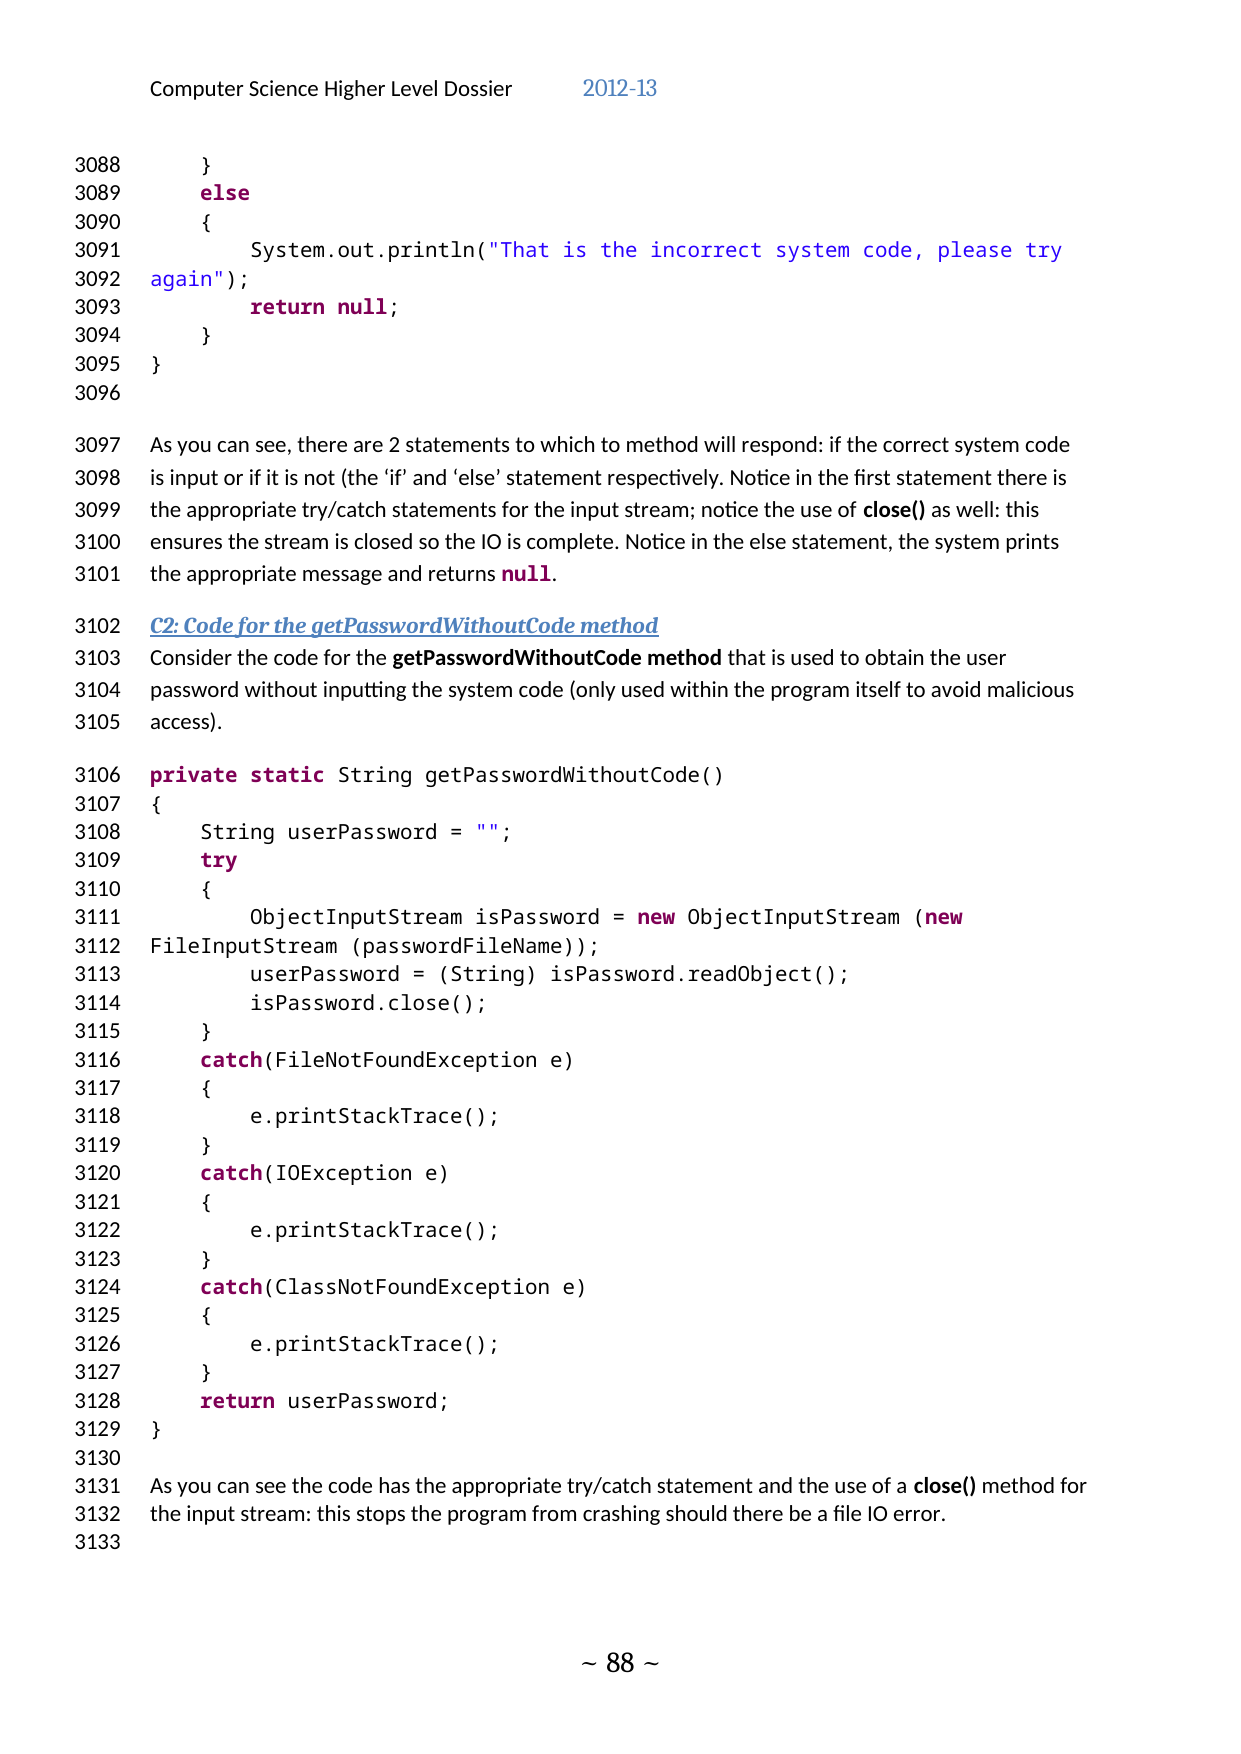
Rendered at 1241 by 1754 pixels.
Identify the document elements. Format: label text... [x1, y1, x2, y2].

text { [150, 789, 1090, 817]
text } [150, 321, 1090, 349]
text } [150, 1130, 1090, 1158]
text { [150, 1073, 1090, 1102]
text catch(ClassNotFoundException e) [150, 1272, 1090, 1301]
text { [150, 207, 1090, 235]
text return null; [150, 292, 1090, 321]
text As you can see, there are 2 statements to which to method will respond: if the correct system code is input or if it is not (the ‘if’ and ‘else’ statement respectively. Notice in the first statement there is the appropriate try/catch statements for the input stream; notice the use of close() as well: this ensures the stream is closed so the IO is complete. Notice in the else statement, the system prints the appropriate message and returns null. [150, 431, 1090, 588]
text } [150, 150, 1090, 178]
text } [150, 349, 1090, 377]
text Consider the code for the getPasswordWithoutCode method that is used to obtain the user password without inputting the system code (only used within the program itself to avoid malicious access). [150, 643, 1090, 735]
text e.printStackTrace(); [150, 1329, 1090, 1357]
text { [150, 1301, 1090, 1329]
text catch(FileNotFoundException e) [150, 1045, 1090, 1073]
subtitle C2: Code for the getPasswordWithoutCode method [150, 613, 1090, 639]
text isPassword.close(); [150, 988, 1090, 1016]
text try [150, 846, 1090, 874]
text } [150, 1357, 1090, 1386]
text System.out.println("That is the incorrect system code, please try again"); [150, 235, 1090, 292]
text private static String getPasswordWithoutCode() [150, 760, 1090, 789]
text return userPassword; [150, 1386, 1090, 1414]
text e.printStackTrace(); [150, 1215, 1090, 1244]
text e.printStackTrace(); [150, 1102, 1090, 1130]
text } [150, 1016, 1090, 1045]
text String userPassword = ""; [150, 817, 1090, 846]
text As you can see the code has the appropriate try/catch statement and the use of a close() method for the input stream: this stops the program from crashing should there be a file IO error. [150, 1471, 1090, 1527]
text } [150, 1244, 1090, 1272]
text else [150, 178, 1090, 207]
text { [150, 1187, 1090, 1215]
text } [150, 1414, 1090, 1443]
text ObjectInputStream isPassword = new ObjectInputStream (new FileInputStream (passwordFileName)); [150, 902, 1090, 959]
text { [150, 874, 1090, 902]
text userPassword = (String) isPassword.readObject(); [150, 959, 1090, 988]
text catch(IOException e) [150, 1158, 1090, 1187]
